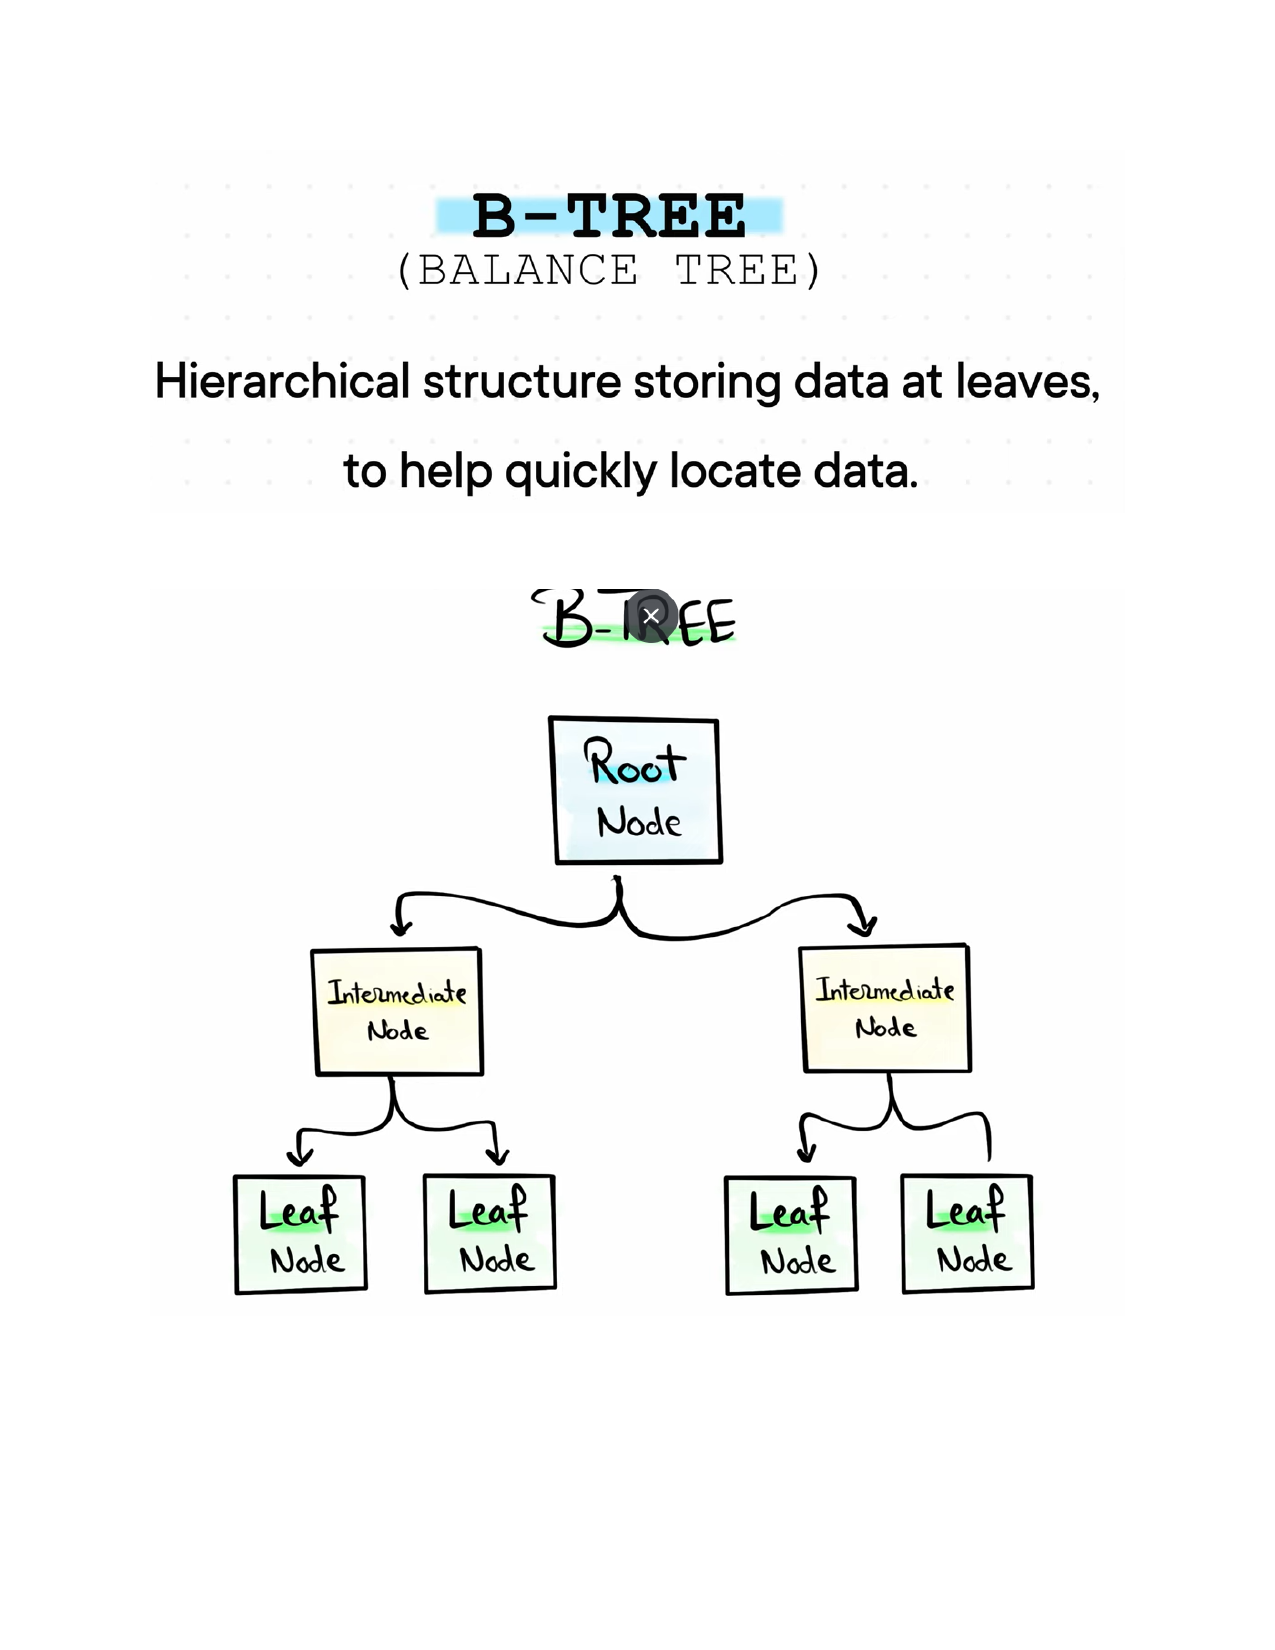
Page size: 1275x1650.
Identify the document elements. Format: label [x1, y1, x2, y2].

picture [150, 589, 1125, 1316]
picture [150, 150, 1125, 513]
